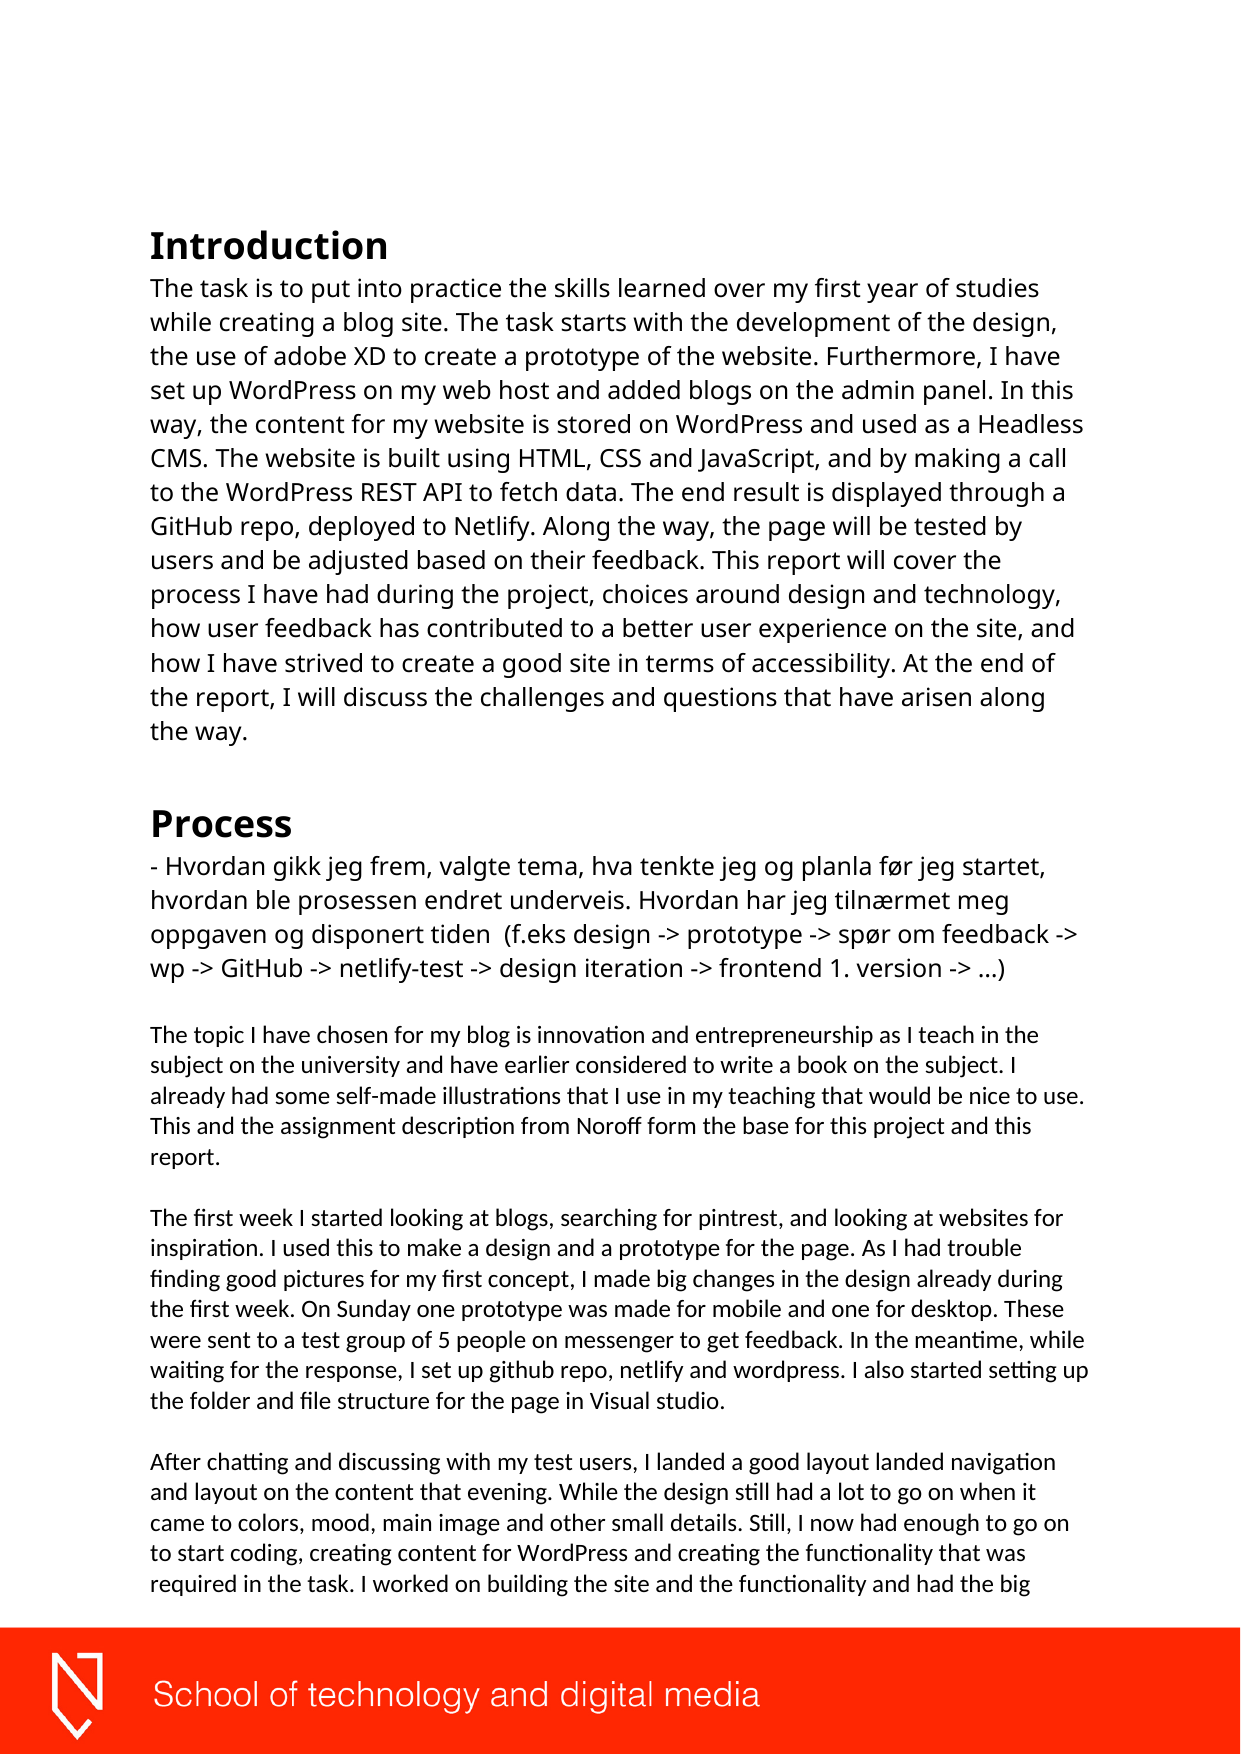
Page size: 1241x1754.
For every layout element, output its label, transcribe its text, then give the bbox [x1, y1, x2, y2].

text The task is to put into practice the skills learned over my first year of studies while creating a blog site. The task starts with the development of the design, the use of adobe XD to create a prototype of the website. Furthermore, I have set up WordPress on my web host and added blogs on the admin panel. In this way, the content for my website is stored on WordPress and used as a Headless CMS. The website is built using HTML, CSS and JavaScript, and by making a call to the WordPress REST API to fetch data. The end result is displayed through a GitHub repo, deployed to Netlify. Along the way, the page will be tested by users and be adjusted based on their feedback. This report will cover the process I have had during the project, choices around design and technology, how user feedback has contributed to a better user experience on the site, and how I have strived to create a good site in terms of accessibility. At the end of the report, I will discuss the challenges and questions that have arisen along the way. [150, 271, 1090, 747]
text The topic I have chosen for my blog is innovation and entrepreneurship as I teach in the subject on the university and have earlier considered to write a book on the subject. I already had some self-made illustrations that I use in my teaching that would be nice to use. This and the assignment description from Noroff form the base for this project and this report. [221, 1019, 1090, 1171]
text - Hvordan gikk jeg frem, valgte tema, hva tenkte jeg og planla før jeg startet, hvordan ble prosessen endret underveis. Hvordan har jeg tilnærmet meg oppgaven og disponert tiden (f.eks design -> prototype -> spør om feedback -> wp -> GitHub -> netlify-test -> design iteration -> frontend 1. version -> …) [150, 848, 1090, 985]
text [150, 1446, 1090, 1599]
text Introduction [150, 219, 1090, 271]
picture [0, 1618, 1241, 1754]
subtitle Process [150, 797, 1090, 848]
text The first week I started looking at blogs, searching for pintrest, and looking at websites for inspiration. I used this to make a design and a prototype for the page. As I had trouble finding good pictures for my first concept, I made big changes in the design already during the first week. On Sunday one prototype was made for mobile and one for desktop. These were sent to a test group of 5 people on messenger to get feedback. In the meantime, while waiting for the response, I set up github repo, netlify and wordpress. I also started setting up the folder and file structure for the page in Visual studio. [150, 1202, 1090, 1416]
